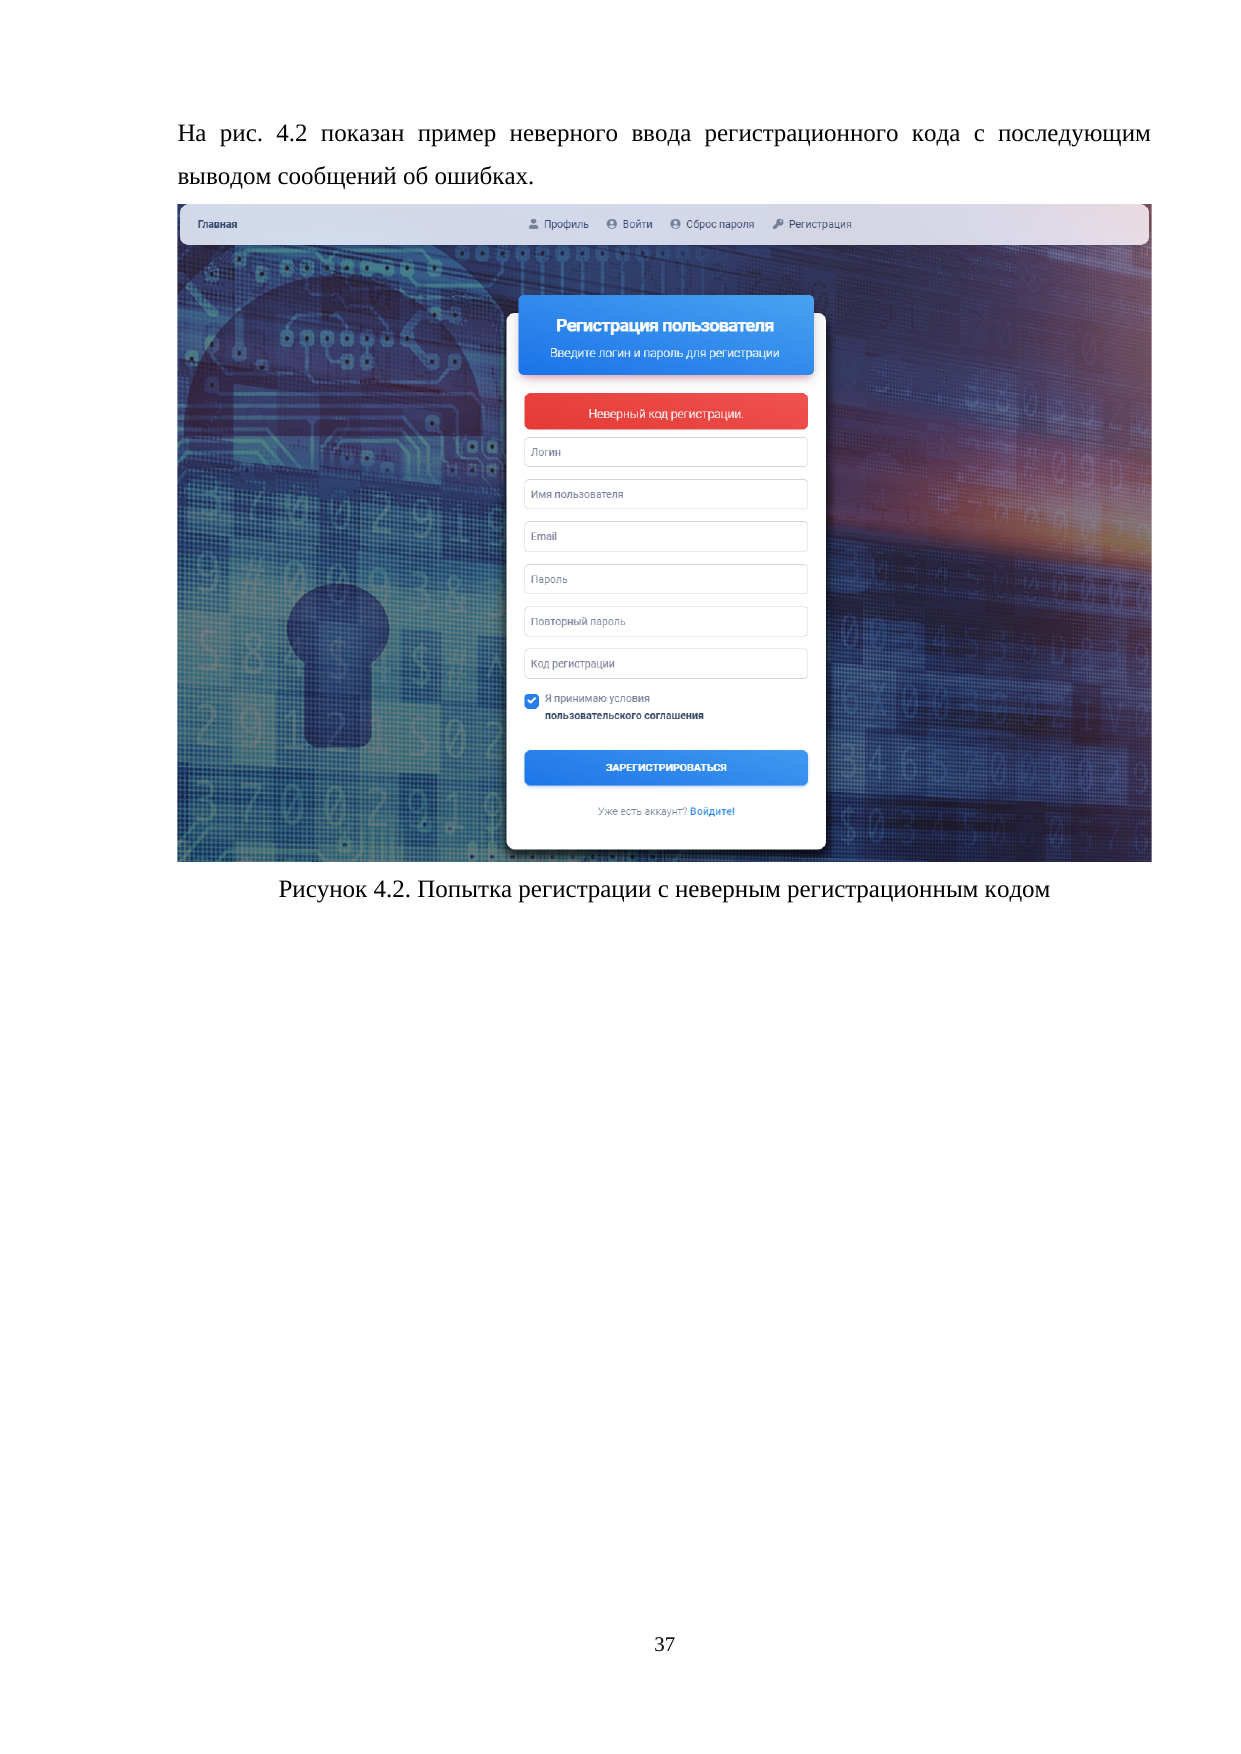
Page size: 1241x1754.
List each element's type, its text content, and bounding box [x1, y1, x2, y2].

text Рисунок 4.2. Попытка регистрации с неверным регистрационным кодом [177, 874, 1152, 903]
text На рис. 4.2 показан пример неверного ввода регистрационного кода с последующим выводом сообщений об ошибках. [177, 118, 1152, 190]
picture [177, 204, 1152, 862]
